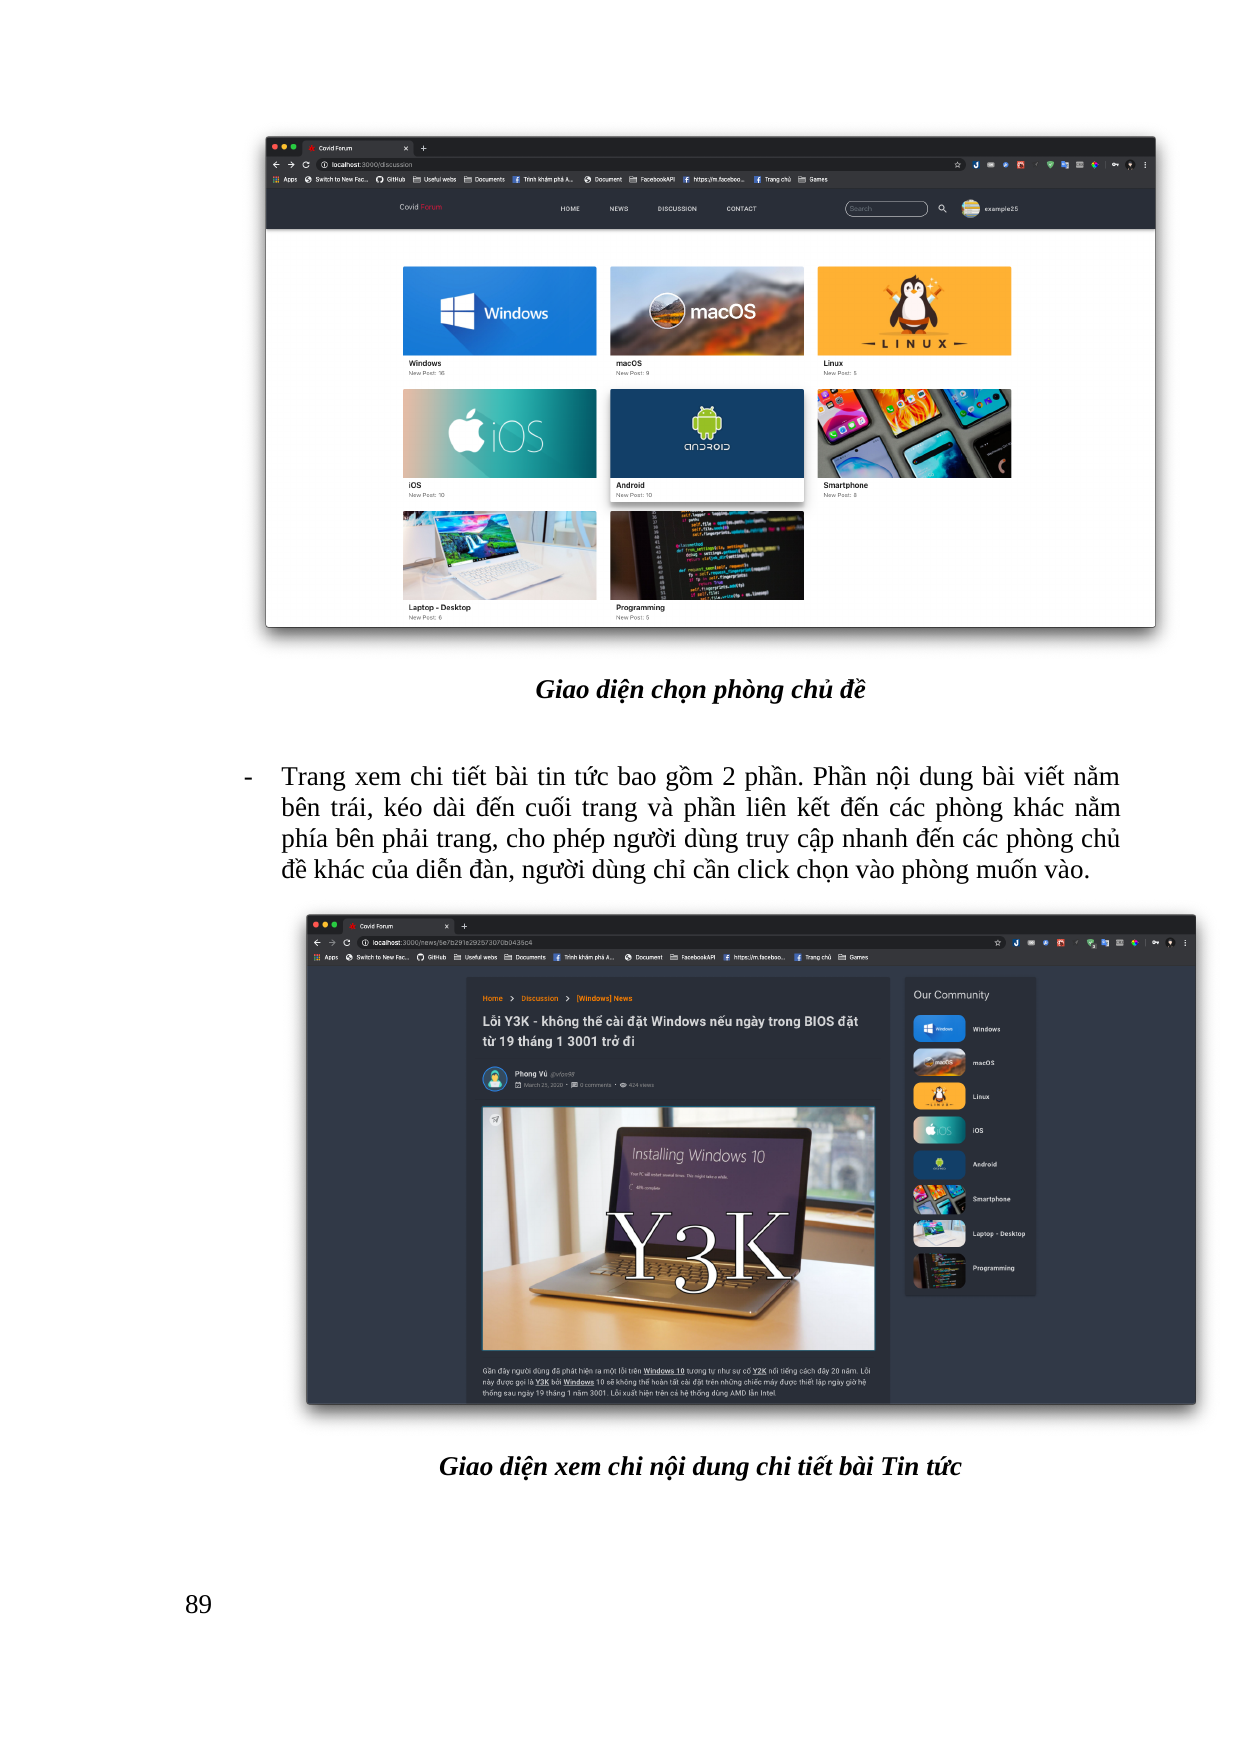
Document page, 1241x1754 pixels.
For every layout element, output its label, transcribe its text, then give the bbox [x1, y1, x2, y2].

picture [241, 119, 1181, 661]
picture [281, 897, 1221, 1438]
list Trang xem chi tiết bài tin tức bao gồm 2 phần. Phần nội dung bài viết nằm bên trái, kéo dài đến cuối trang và phần liên kết đến các phòng khác nằm phía bên phải trang, cho phép người dùng truy cập nhanh đến các phòng chủ đề khác của diễn đàn, người dùng chỉ cần click chọn vào phòng muốn vào. [244, 760, 1122, 885]
text Giao diện chọn phòng chủ đề [281, 673, 1122, 704]
text Giao diện xem chi nội dung chi tiết bài Tin tức [281, 1450, 1122, 1481]
